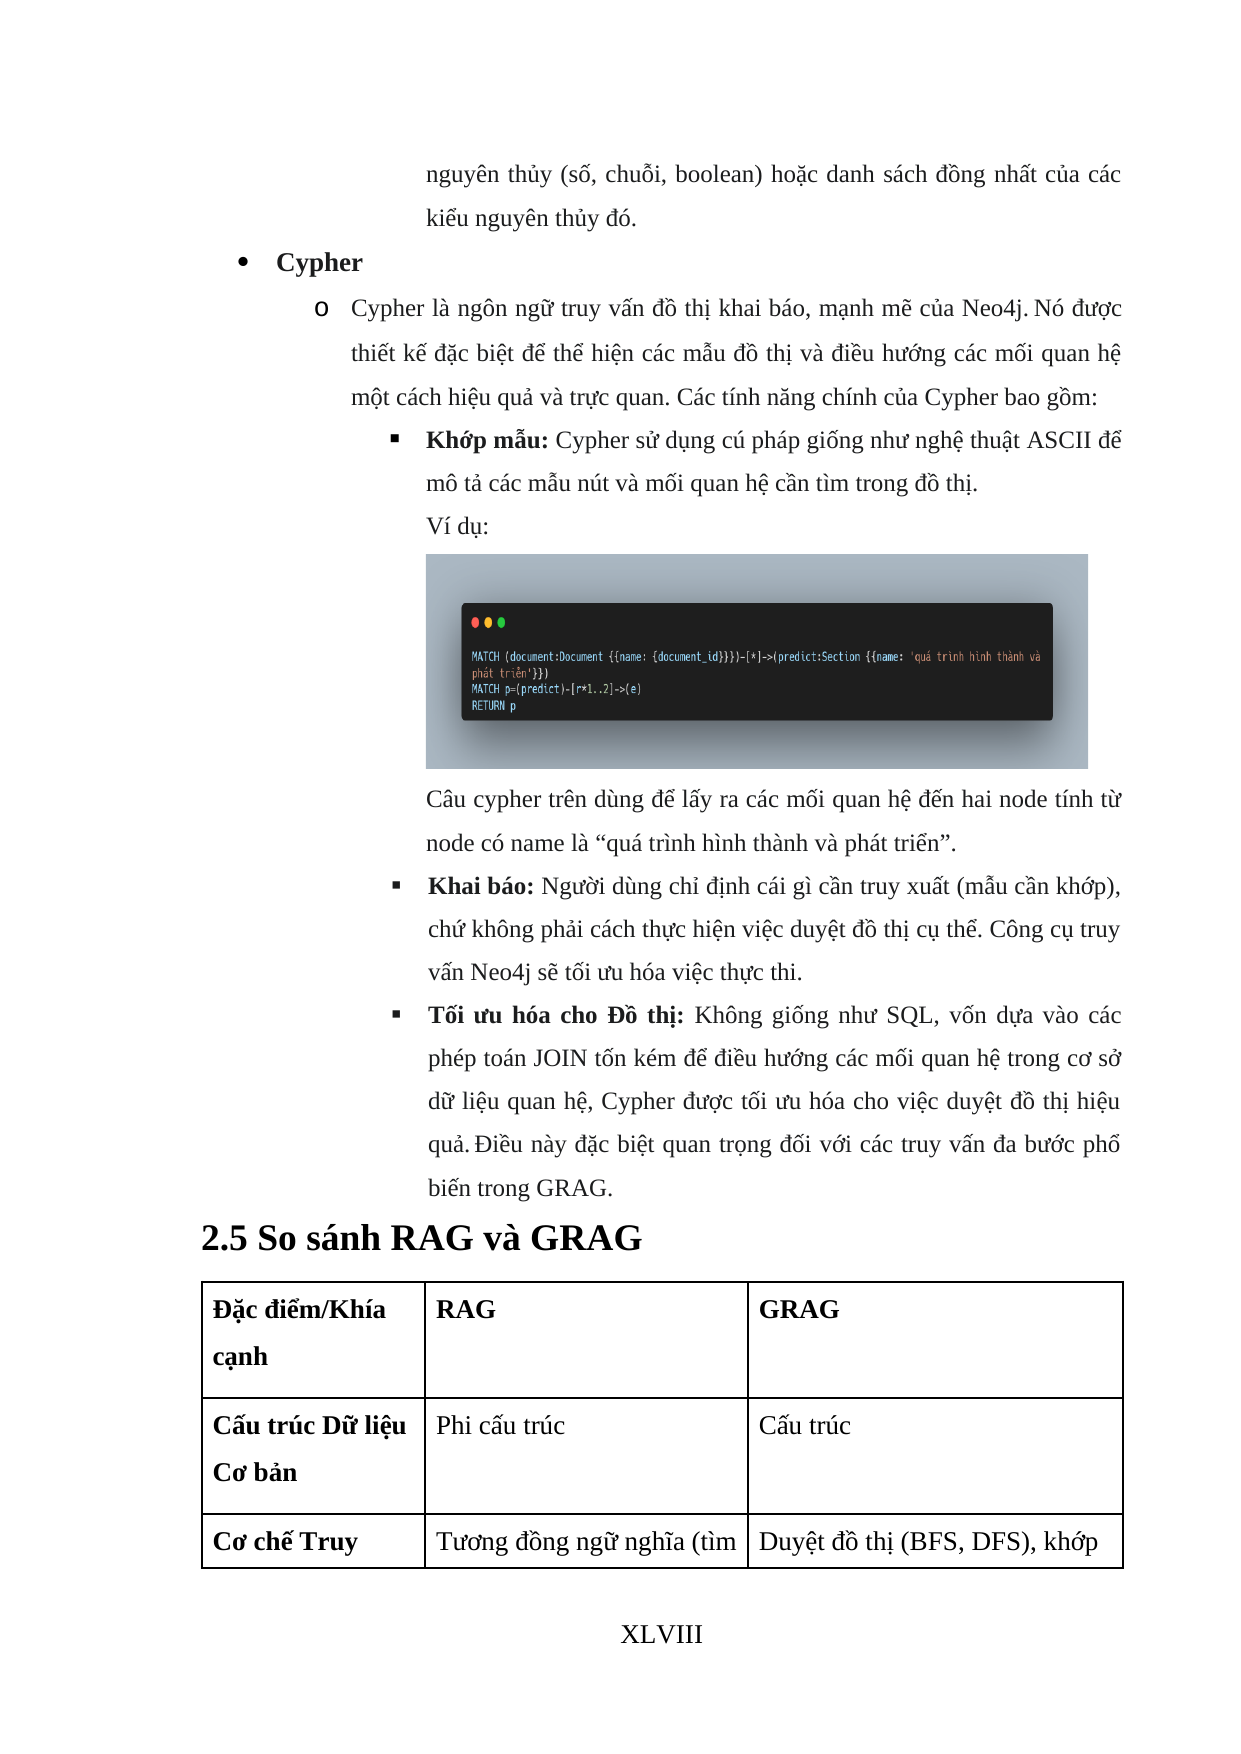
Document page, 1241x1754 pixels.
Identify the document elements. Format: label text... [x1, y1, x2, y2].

table_header RAG [426, 1283, 747, 1397]
table_cell Phi cấu trúc [426, 1399, 747, 1513]
list Khai báo: Người dùng chỉ định cái gì cần truy xuất (mẫu cần khớp), chứ không phải cách thực hiện việc duyệt đồ thị cụ thể. Công cụ truy vấn Neo4j sẽ tối ưu hóa việc thực thi. [390, 871, 1122, 986]
list Tối ưu hóa cho Đồ thị: Không giống như SQL, vốn dựa vào các phép toán JOIN tốn kém để điều hướng các mối quan hệ trong cơ sở dữ liệu quan hệ, Cypher được tối ưu hóa cho việc duyệt đồ thị hiệu quả. Điều này đặc biệt quan trọng đối với các truy vấn đa bước phổ biến trong GRAG. [390, 1000, 1122, 1201]
list Cypher [238, 246, 1122, 277]
list Cypher là ngôn ngữ truy vấn đồ thị khai báo, mạnh mẽ của Neo4j. Nó được thiết kế đặc biệt để thể hiện các mẫu đồ thị và điều hướng các mối quan hệ một cách hiệu quả và trực quan. Các tính năng chính của Cypher bao gồm: [313, 293, 1122, 410]
table_header GRAG [749, 1283, 1122, 1397]
table_header Đặc điểm/Khía cạnh [203, 1283, 424, 1397]
subtitle So sánh RAG và GRAG [201, 1216, 1122, 1259]
table_cell Cấu trúc [749, 1399, 1122, 1513]
picture [425, 554, 1089, 769]
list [388, 159, 1122, 231]
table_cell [426, 1515, 747, 1567]
list Khớp mẫu: Cypher sử dụng cú pháp giống như nghệ thuật ASCII để mô tả các mẫu nút và mối quan hệ cần tìm trong đồ thị. [388, 425, 1122, 497]
list Câu cypher trên dùng để lấy ra các mối quan hệ đến hai node tính từ node có name là “quá trình hình thành và phát triển”. [426, 784, 1122, 856]
table_cell Cơ chế Truy xuất [203, 1515, 424, 1567]
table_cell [749, 1515, 1122, 1567]
table_cell Cấu trúc Dữ liệu Cơ bản [203, 1399, 424, 1513]
list Ví dụ: [426, 511, 1122, 540]
